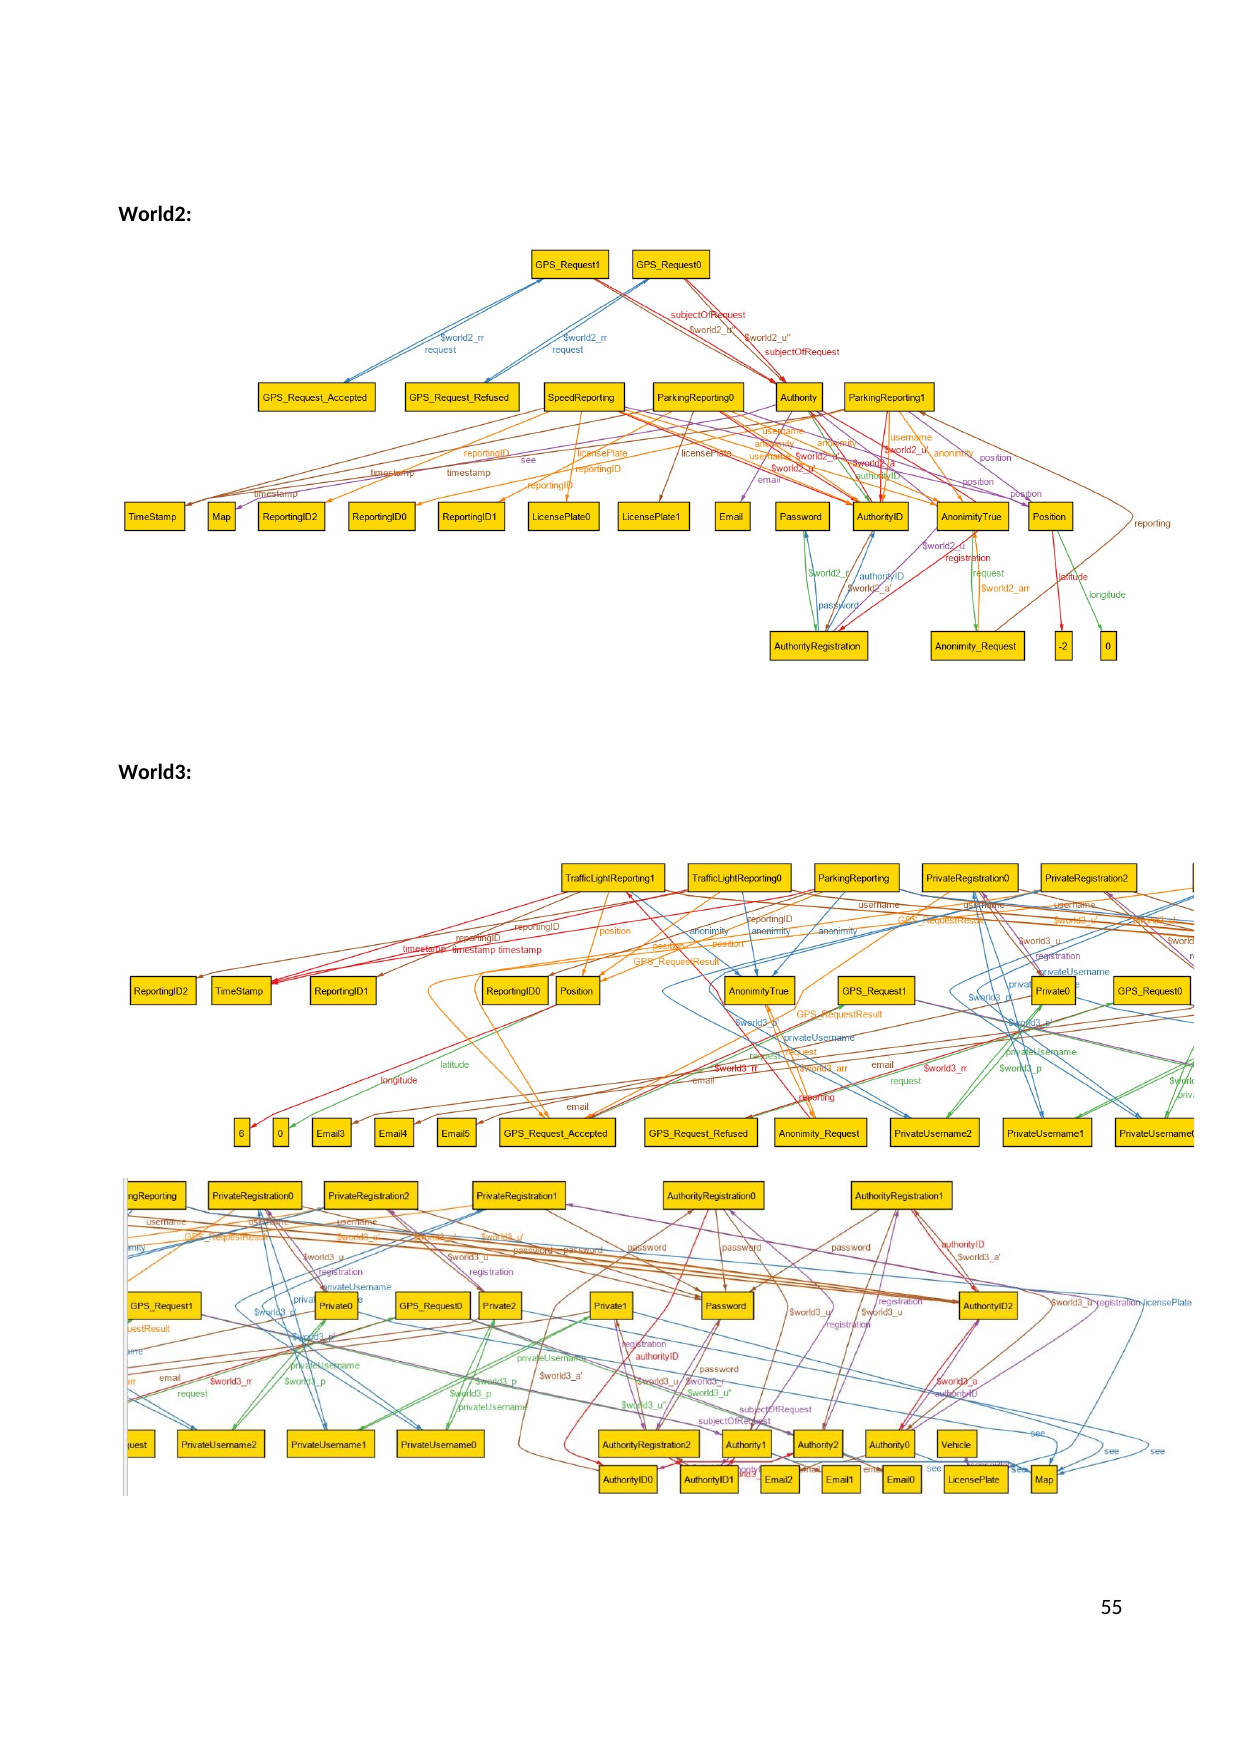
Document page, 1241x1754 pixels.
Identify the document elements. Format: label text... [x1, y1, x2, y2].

picture [123, 858, 1195, 1164]
picture [123, 1178, 1198, 1496]
text World3: [118, 758, 1221, 785]
picture [123, 247, 1184, 739]
text World2: [118, 200, 1221, 227]
